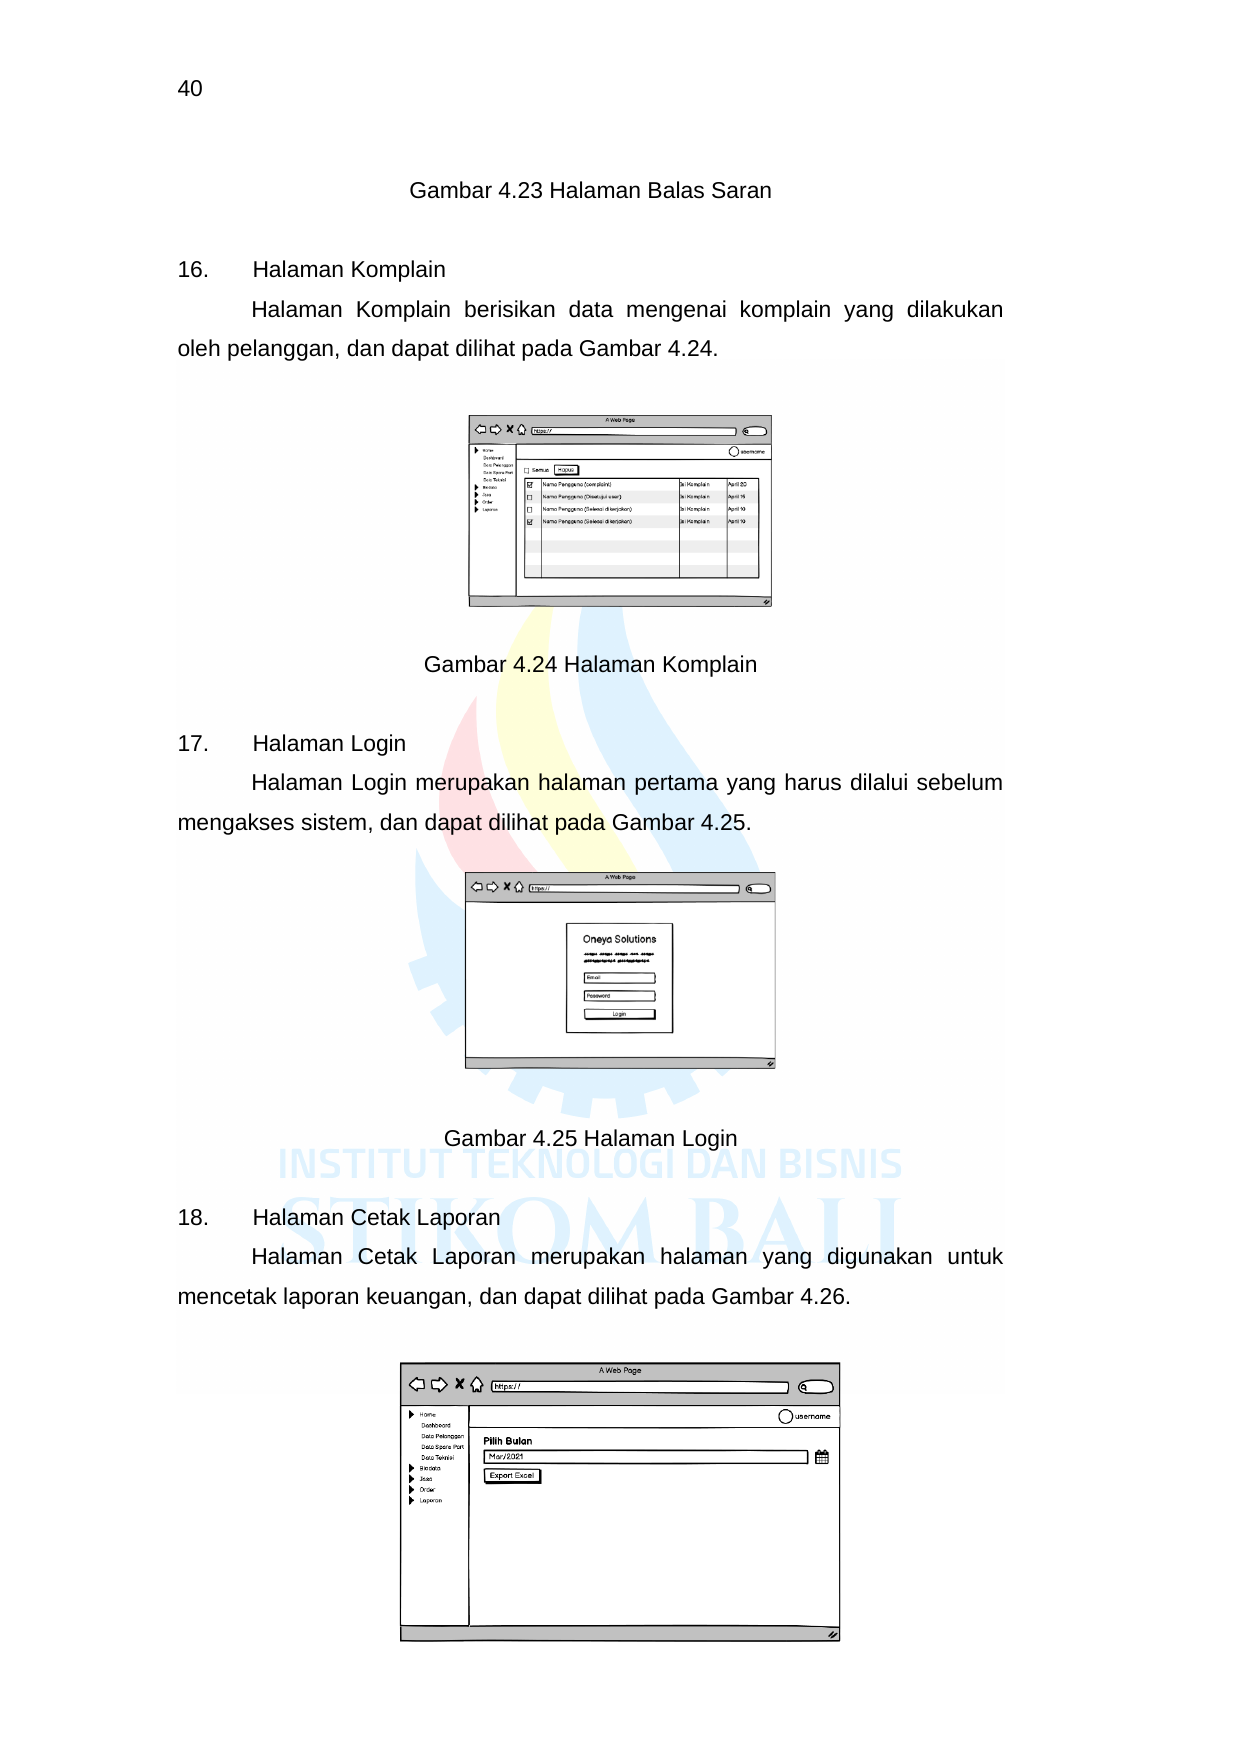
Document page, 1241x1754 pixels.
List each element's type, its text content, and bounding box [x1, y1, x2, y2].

text Gambar 4.24 Halaman Komplain [177, 651, 1004, 677]
list Halaman Cetak Laporan merupakan halaman yang digunakan untuk mencetak laporan keuangan, dan dapat dilihat pada Gambar 4.26. [177, 1243, 1004, 1309]
list Halaman Komplain [177, 256, 1004, 282]
picture [468, 415, 772, 607]
list Halaman Login [177, 730, 1004, 756]
text Gambar 4.23 Halaman Balas Saran [177, 177, 1004, 203]
list Halaman Login merupakan halaman pertama yang harus dilalui sebelum mengakses sistem, dan dapat dilihat pada Gambar 4.25. [177, 769, 1004, 835]
list Halaman Komplain berisikan data mengenai komplain yang dilakukan oleh pelanggan, dan dapat dilihat pada Gambar 4.24. [177, 296, 1004, 361]
list Halaman Cetak Laporan [177, 1204, 1004, 1230]
text Gambar 4.25 Halaman Login [177, 1125, 1004, 1151]
picture [464, 872, 776, 1069]
picture [399, 1362, 841, 1642]
